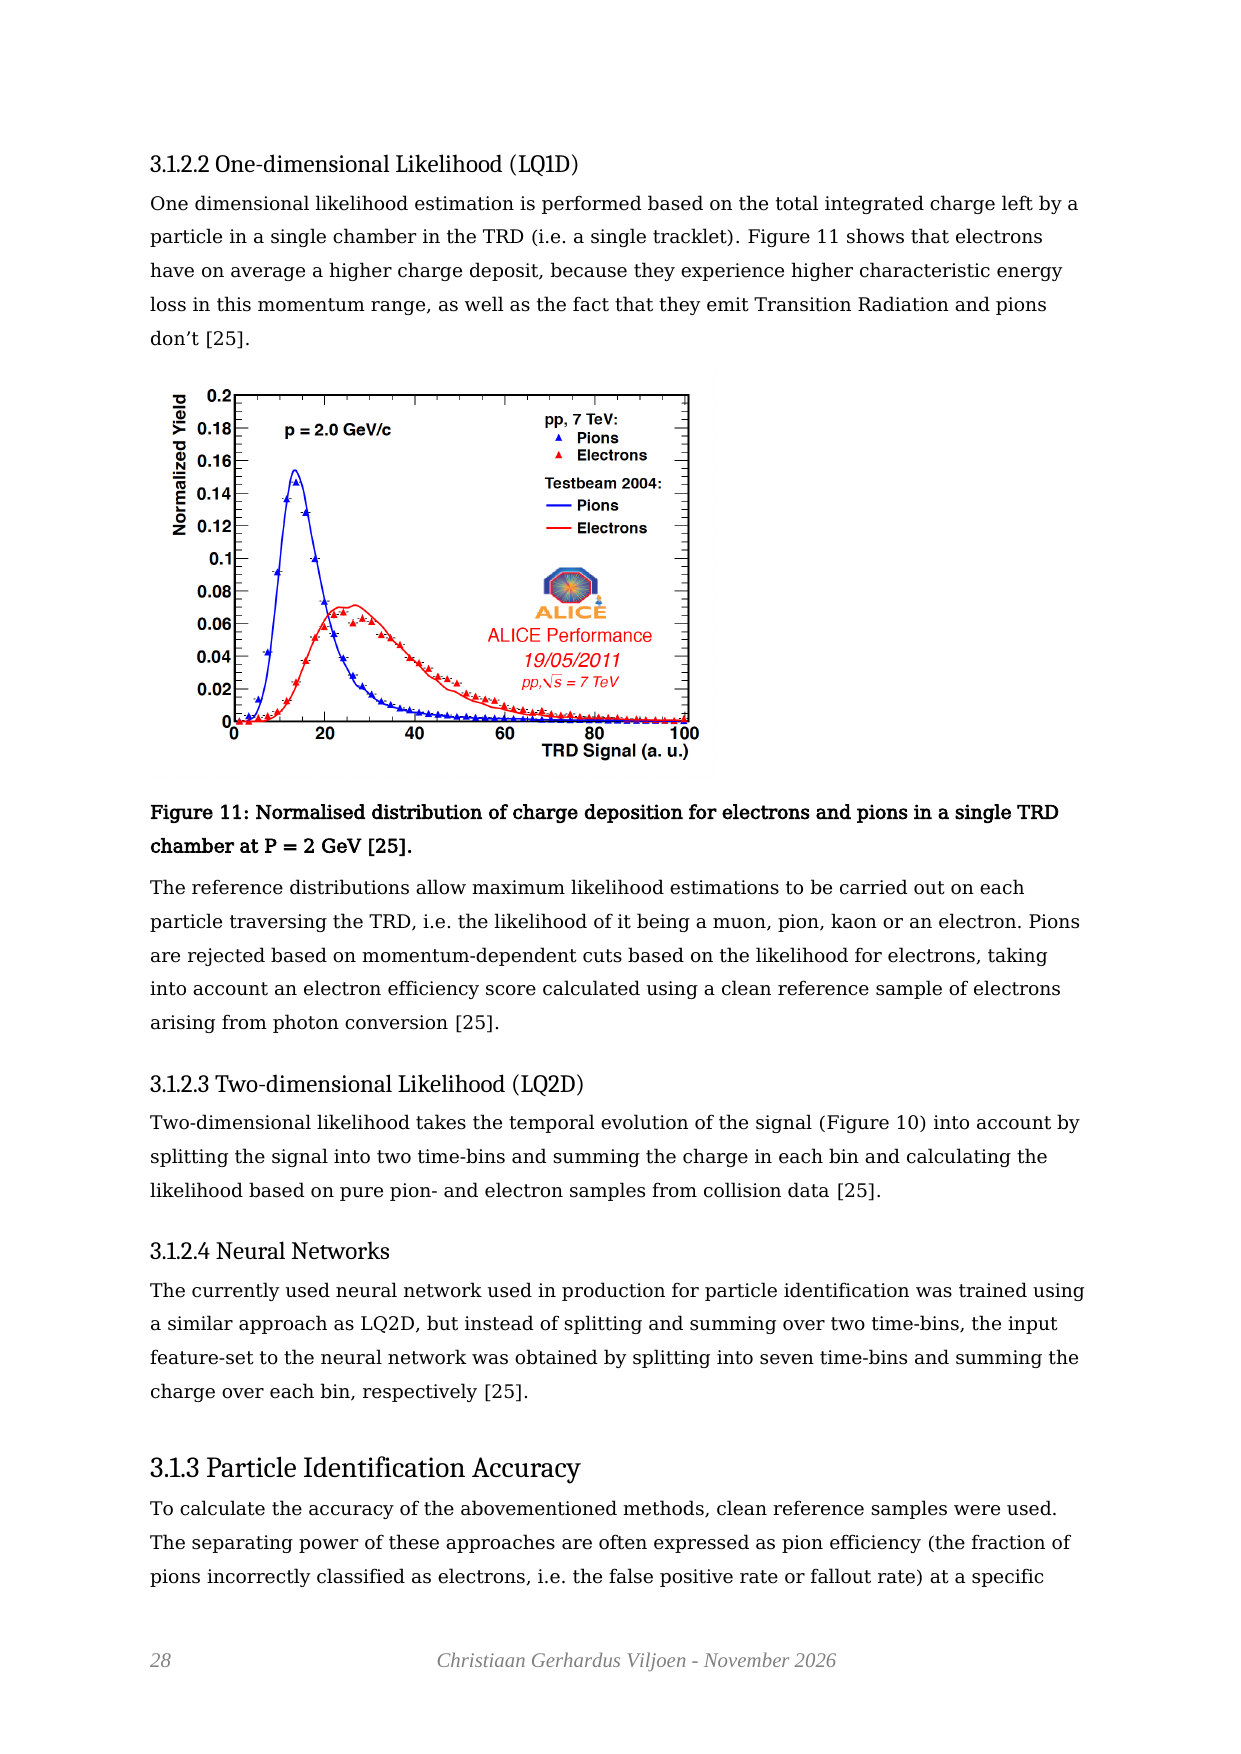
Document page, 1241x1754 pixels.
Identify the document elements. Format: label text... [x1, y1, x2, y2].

text The currently used neural network used in production for particle identification was trained using a similar approach as LQ2D, but instead of splitting and summing over two time-bins, the input feature-set to the neural network was obtained by splitting into seven time-bins and summing the charge over each bin, respectively . [150, 1278, 1090, 1402]
subtitle One-dimensional Likelihood (LQ1D) [150, 150, 1090, 179]
text The reference distributions allow maximum likelihood estimations to be carried out on each particle traversing the TRD, i.e. the likelihood of it being a muon, pion, kaon or an electron. Pions are rejected based on momentum-dependent cuts based on the likelihood for electrons, taking into account an electron efficiency score calculated using a clean reference sample of electrons arising from photon conversion . [150, 876, 1090, 1033]
text Figure 11: Normalised distribution of charge deposition for electrons and pions in a single TRD chamber at P = 2 GeV . [150, 800, 1090, 856]
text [150, 1497, 1090, 1587]
subtitle Neural Networks [150, 1237, 1090, 1266]
text Two-dimensional likelihood takes the temporal evolution of the signal (Figure 10) into account by splitting the signal into two time-bins and summing the charge in each bin and calculating the likelihood based on pure pion- and electron samples from collision data . [150, 1111, 1090, 1201]
subtitle Particle Identification Accuracy [150, 1451, 1090, 1484]
subtitle Two-dimensional Likelihood (LQ2D) [150, 1070, 1090, 1098]
picture [150, 368, 717, 781]
text One dimensional likelihood estimation is performed based on the total integrated charge left by a particle in a single chamber in the TRD (i.e. a single tracklet). Figure 11 shows that electrons have on average a higher charge deposit, because they experience higher characteristic energy loss in this momentum range, as well as the fact that they emit Transition Radiation and pions don’t . [150, 191, 1090, 349]
